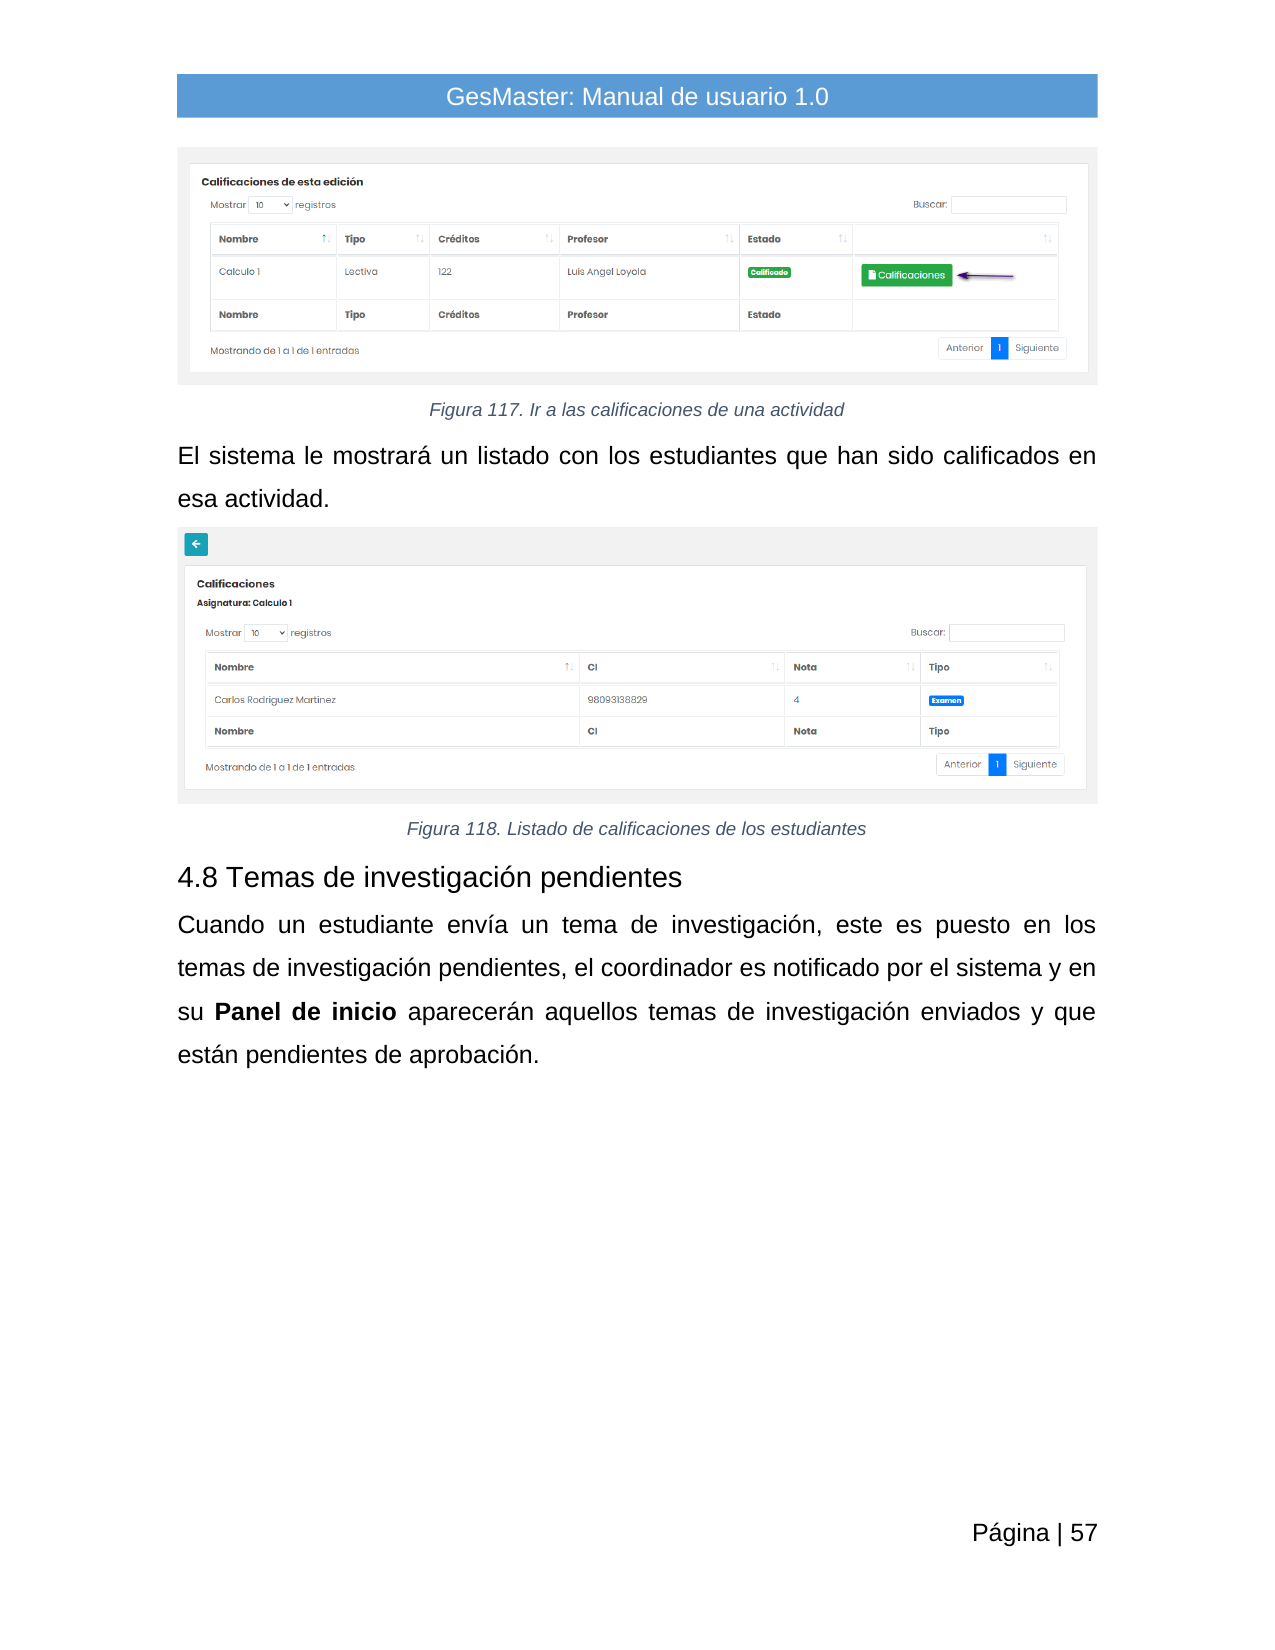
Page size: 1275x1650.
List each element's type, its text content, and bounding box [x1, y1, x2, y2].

text Figura 117. Ir a las calificaciones de una actividad [177, 399, 1098, 420]
text El sistema le mostrará un listado con los estudiantes que han sido calificados en esa actividad. [177, 441, 1098, 513]
subtitle 4.8 Temas de investigación pendientes [177, 860, 1098, 893]
picture [177, 147, 1098, 385]
text Cuando un estudiante envía un tema de investigación, este es puesto en los temas de investigación pendientes, el coordinador es notificado por el sistema y en su Panel de inicio aparecerán aquellos temas de investigación enviados y que están pendientes de aprobación. [177, 910, 1098, 1068]
text Figura 118. Listado de calificaciones de los estudiantes [177, 818, 1098, 839]
picture [177, 527, 1098, 804]
